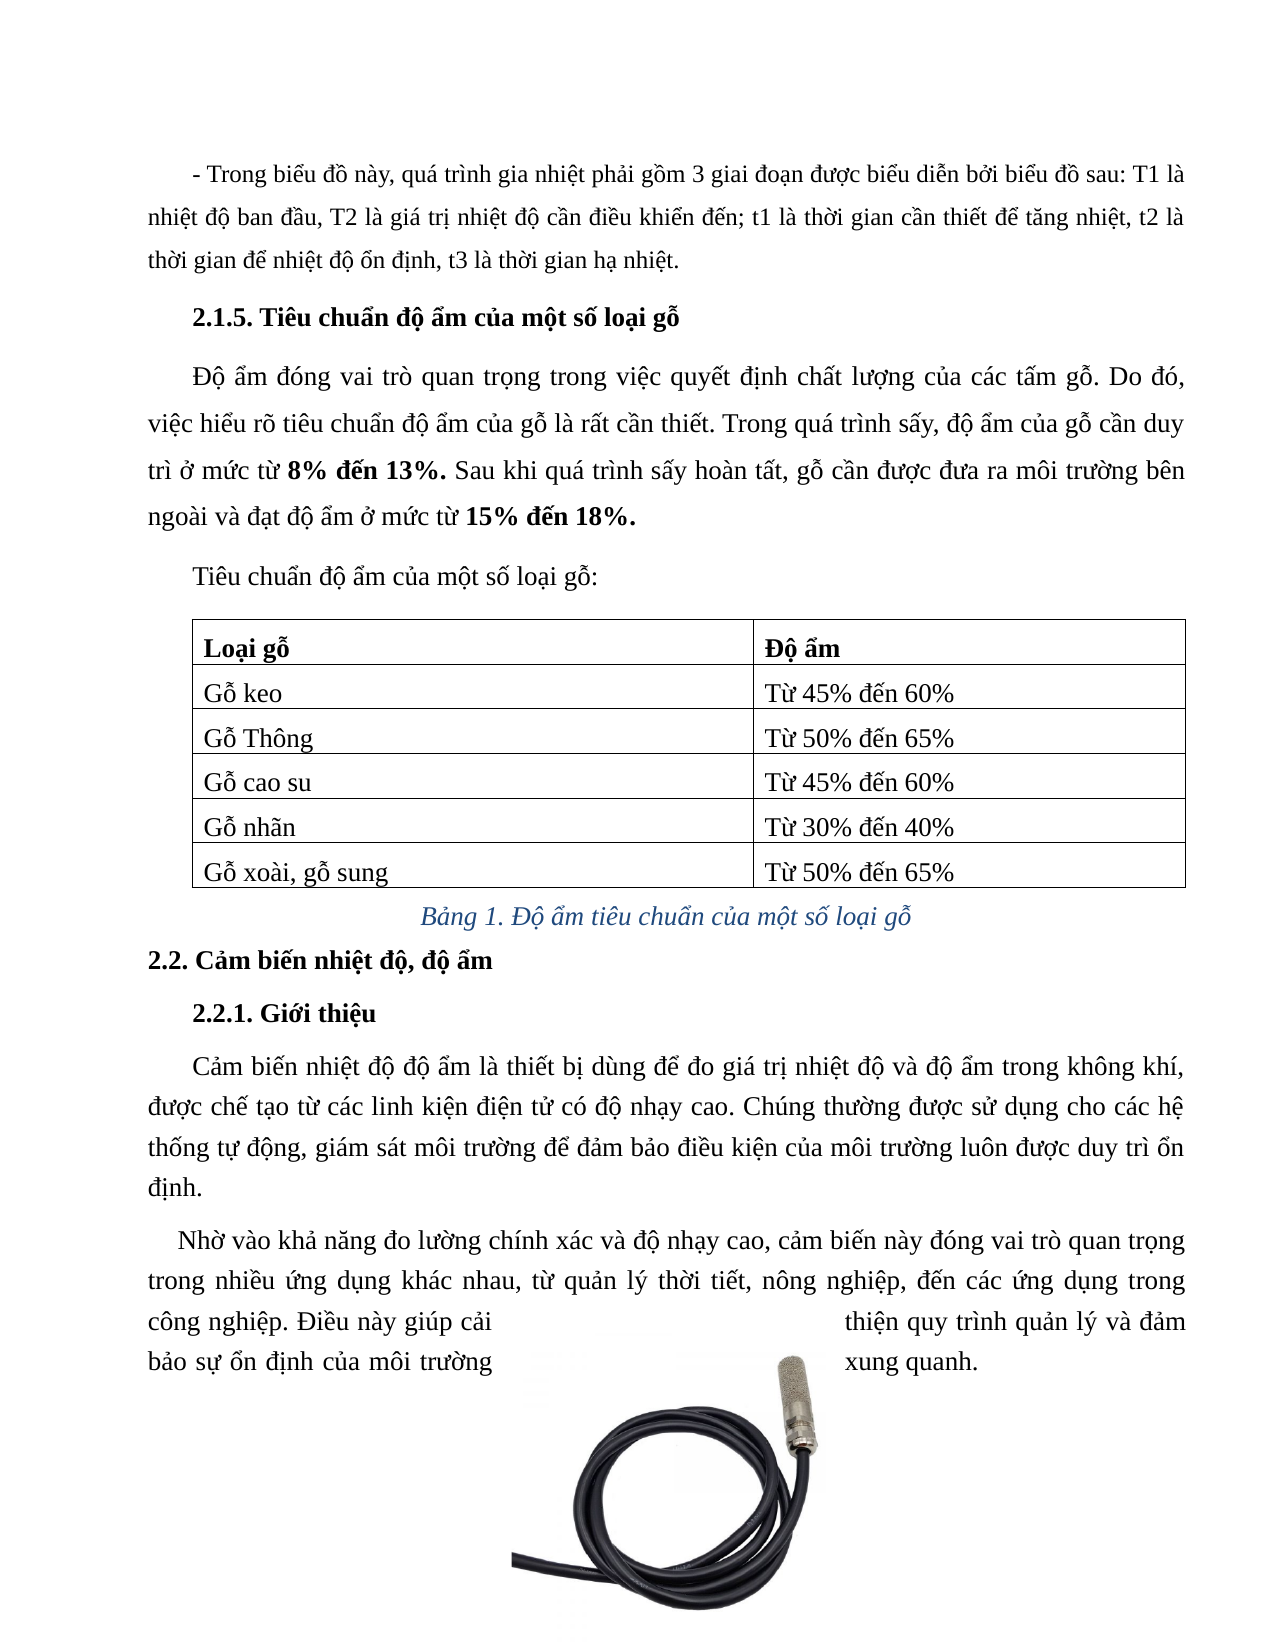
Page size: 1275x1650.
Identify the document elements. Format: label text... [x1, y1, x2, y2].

table_header Loại gỗ [193, 620, 753, 663]
subtitle 2.2.1. Giới thiệu [148, 997, 1186, 1028]
table_cell Từ 30% đến 40% [754, 799, 1185, 842]
text Bảng 1. Độ ẩm tiêu chuẩn của một số loại gỗ [148, 900, 1186, 932]
table_cell Gỗ Thông [193, 709, 753, 753]
text Cảm biến nhiệt độ độ ẩm là thiết bị dùng để đo giá trị nhiệt độ và độ ẩm trong không khí, được chế tạo từ các linh kiện điện tử có độ nhạy cao. Chúng thường được sử dụng cho các hệ thống tự động, giám sát môi trường để đảm bảo điều kiện của môi trường luôn được duy trì ổn định. [148, 1050, 1186, 1202]
table_header Độ ẩm [754, 620, 1185, 663]
table_cell Gỗ keo [193, 665, 753, 708]
text Nhờ vào khả năng đo lường chính xác và độ nhạy cao, cảm biến này đóng vai trò quan trọng trong nhiều ứng dụng khác nhau, từ quản lý thời tiết, nông nghiệp, đến các ứng dụng trong công nghiệp. Điều này giúp cải thiện quy trình quản lý và đảm bảo sự ổn định của môi trường xung quanh. [148, 1224, 1186, 1376]
picture [510, 1332, 826, 1648]
text Độ ẩm đóng vai trò quan trọng trong việc quyết định chất lượng của các tấm gỗ. Do đó, việc hiểu rõ tiêu chuẩn độ ẩm của gỗ là rất cần thiết. Trong quá trình sấy, độ ẩm của gỗ cần duy trì ở mức từ 8% đến 13%. Sau khi quá trình sấy hoàn tất, gỗ cần được đưa ra môi trường bên ngoài và đạt độ ẩm ở mức từ 15% đến 18%. [148, 360, 1186, 532]
text - Trong biểu đồ này, quá trình gia nhiệt phải gồm 3 giai đoạn được biểu diễn bởi biểu đồ sau: T1 là nhiệt độ ban đầu, T2 là giá trị nhiệt độ cần điều khiển đến; t1 là thời gian cần thiết để tăng nhiệt, t2 là thời gian để nhiệt độ ổn định, t3 là thời gian hạ nhiệt. [148, 159, 1186, 274]
table_cell Từ 50% đến 65% [754, 843, 1185, 887]
table_cell Từ 50% đến 65% [754, 709, 1185, 753]
table_cell Gỗ xoài, gỗ sung [193, 843, 753, 887]
table_cell Gỗ nhãn [193, 799, 753, 842]
text Tiêu chuẩn độ ẩm của một số loại gỗ: [148, 559, 1186, 591]
subtitle 2.2. Cảm biến nhiệt độ, độ ẩm [148, 944, 1186, 975]
table_cell Từ 45% đến 60% [754, 754, 1185, 797]
table_cell Gỗ cao su [193, 754, 753, 797]
table_cell Từ 45% đến 60% [754, 665, 1185, 708]
subtitle 2.1.5. Tiêu chuẩn độ ẩm của một số loại gỗ [148, 301, 1186, 332]
